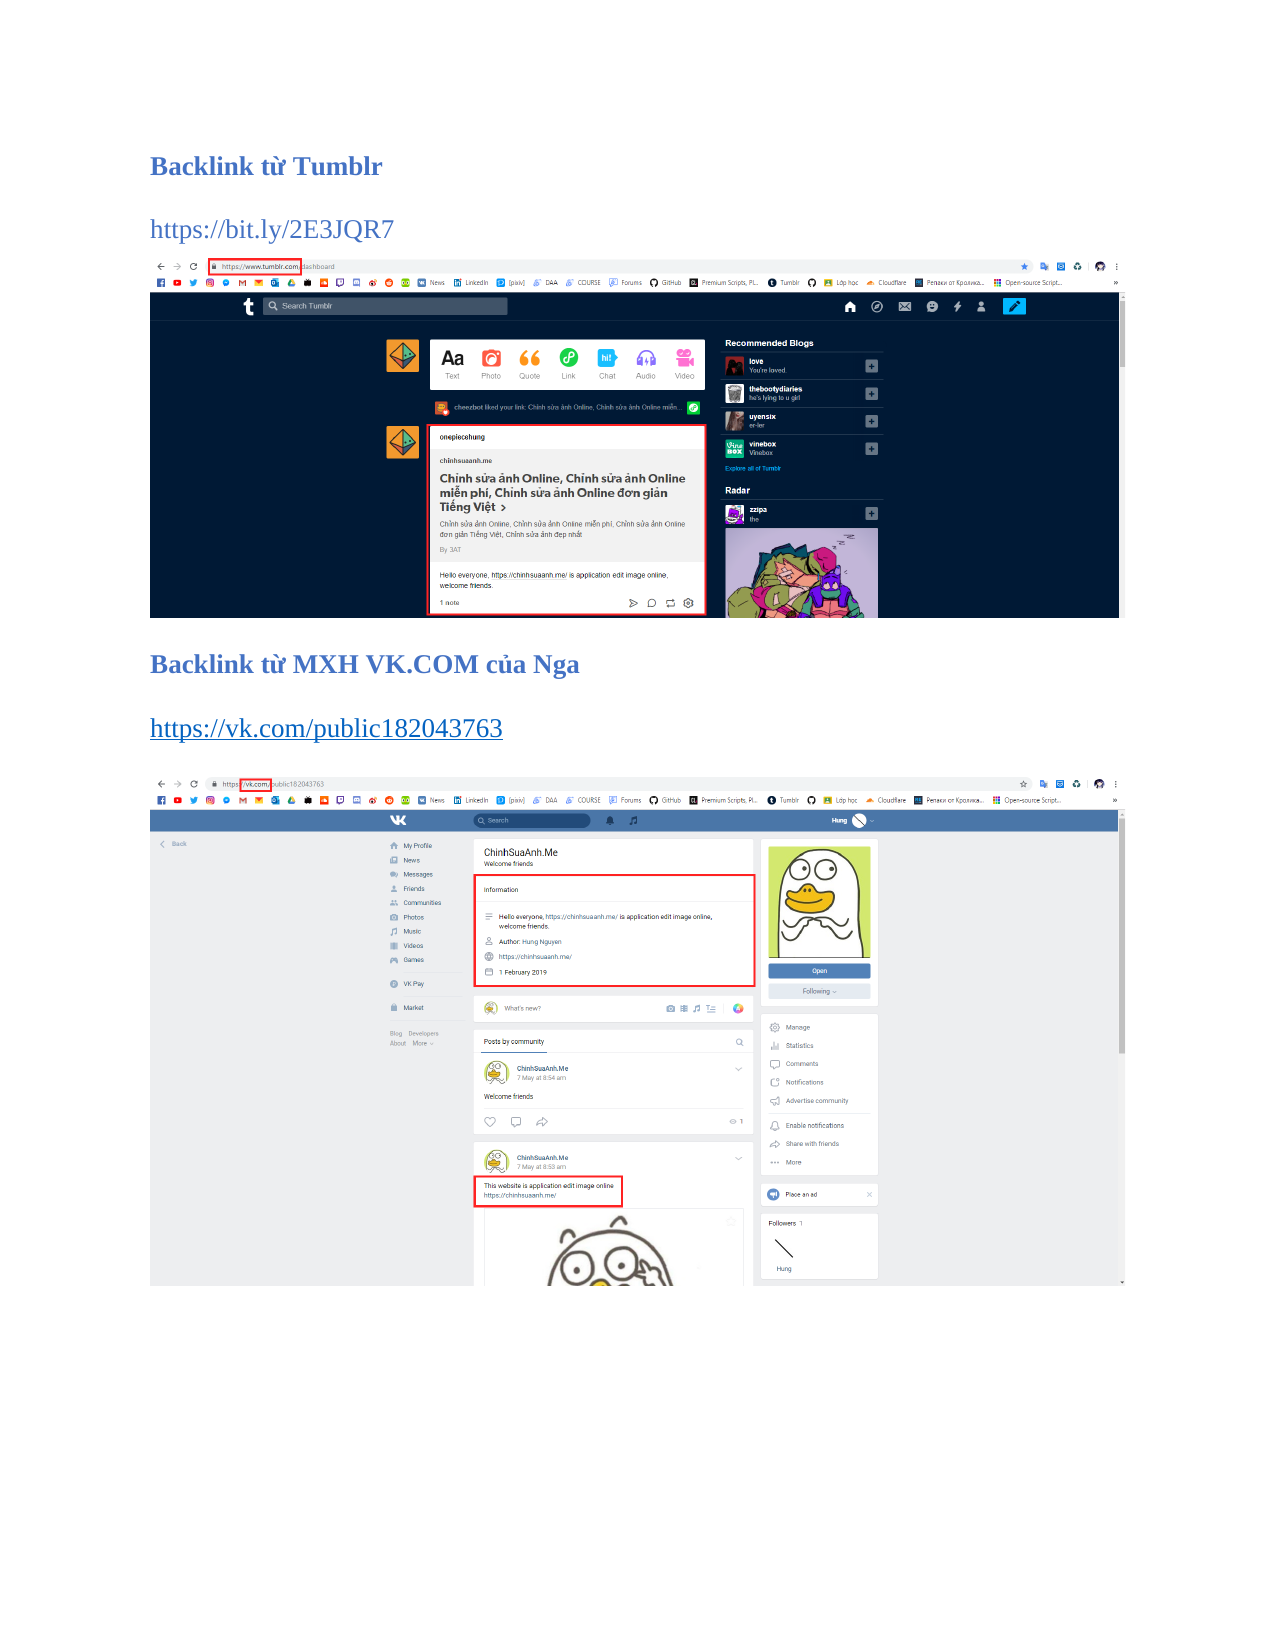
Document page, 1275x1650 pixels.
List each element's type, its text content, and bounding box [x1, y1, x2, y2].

picture [150, 258, 1125, 618]
text https://vk.com/public182043763 [150, 712, 1125, 743]
text https://bit.ly/2E3JQR7 [150, 213, 1125, 258]
text Backlink từ Tumblr [150, 150, 1125, 181]
text Backlink từ MXH VK.COM của Nga [150, 648, 1125, 679]
picture [150, 775, 1125, 1286]
